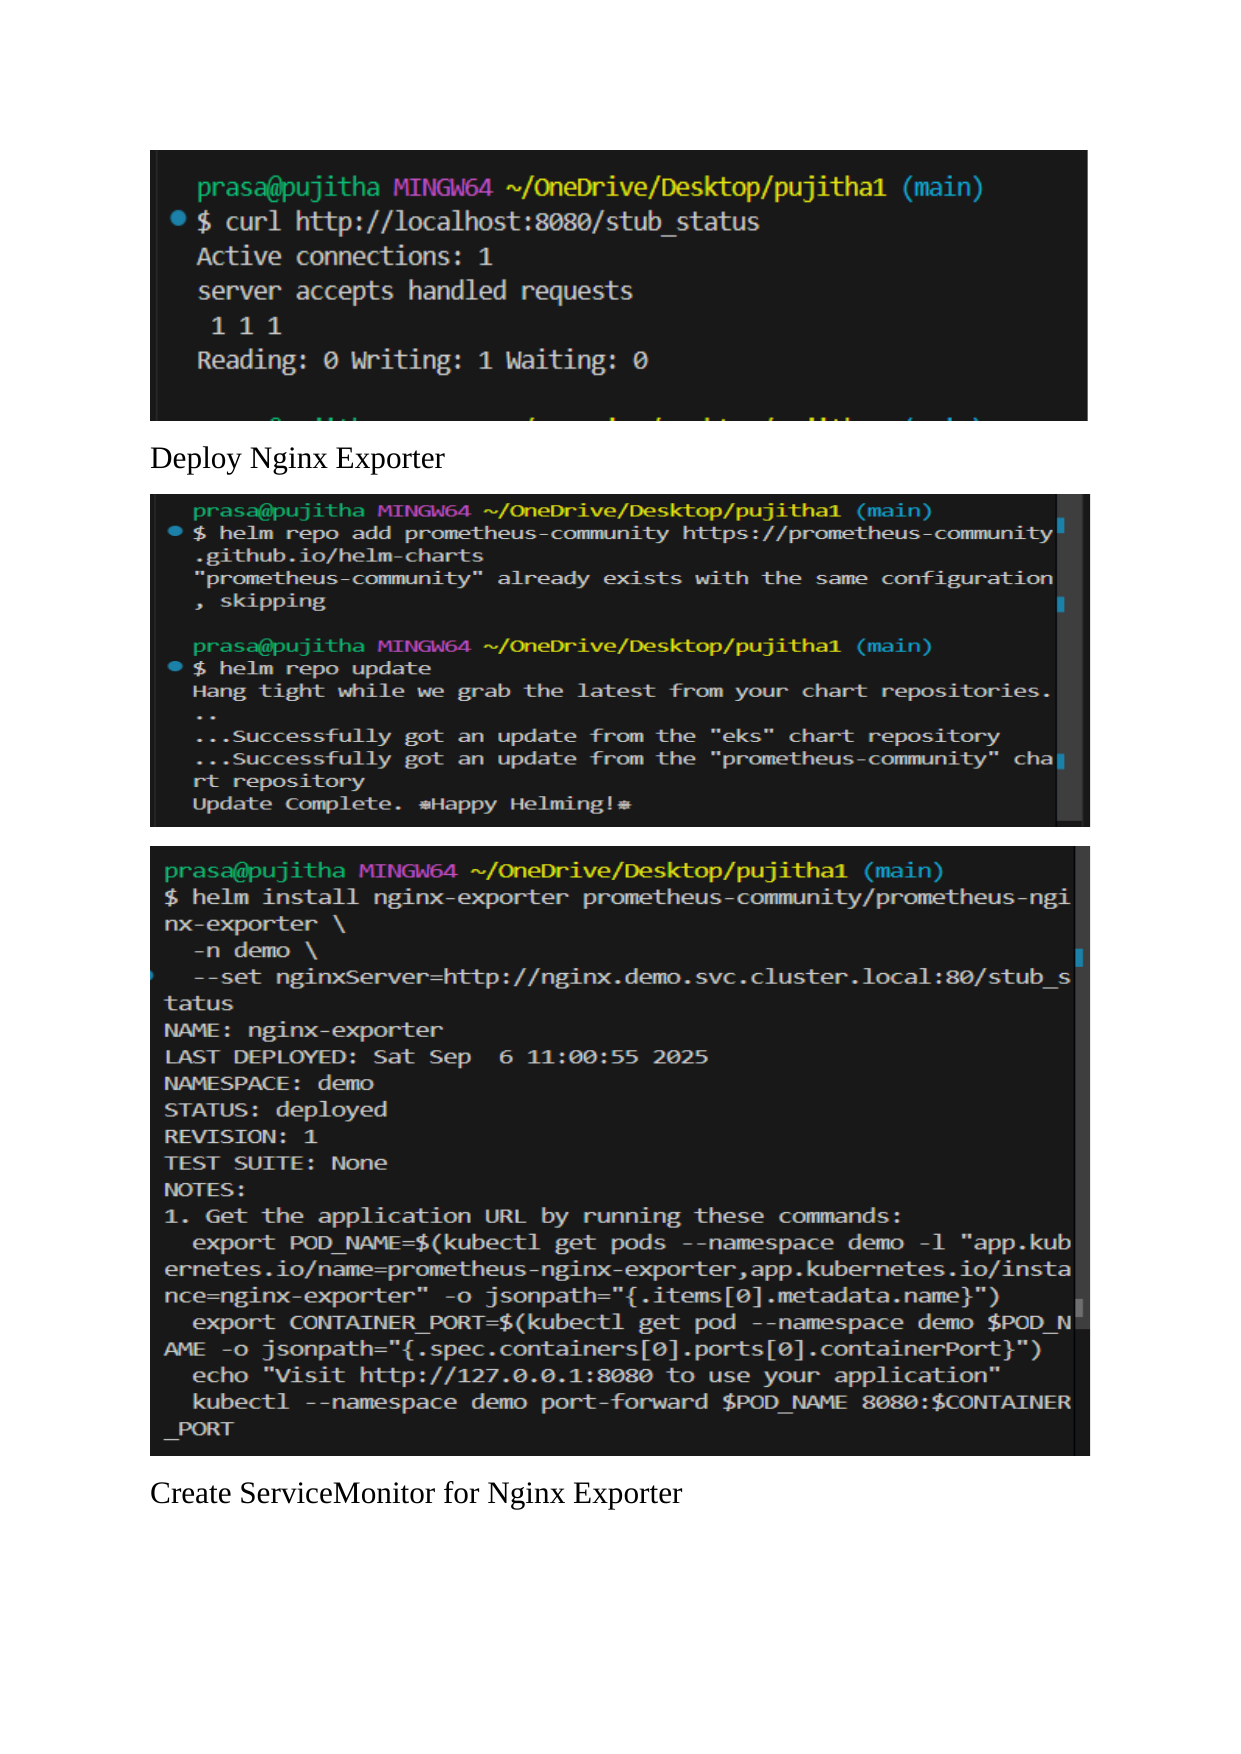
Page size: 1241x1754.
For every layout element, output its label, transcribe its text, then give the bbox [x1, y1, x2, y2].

text Deploy Nginx Exporter [150, 439, 1090, 475]
picture [150, 150, 1088, 421]
picture [150, 846, 1091, 1456]
text Create ServiceMonitor for Nginx Exporter [150, 1475, 1090, 1511]
picture [150, 494, 1091, 827]
